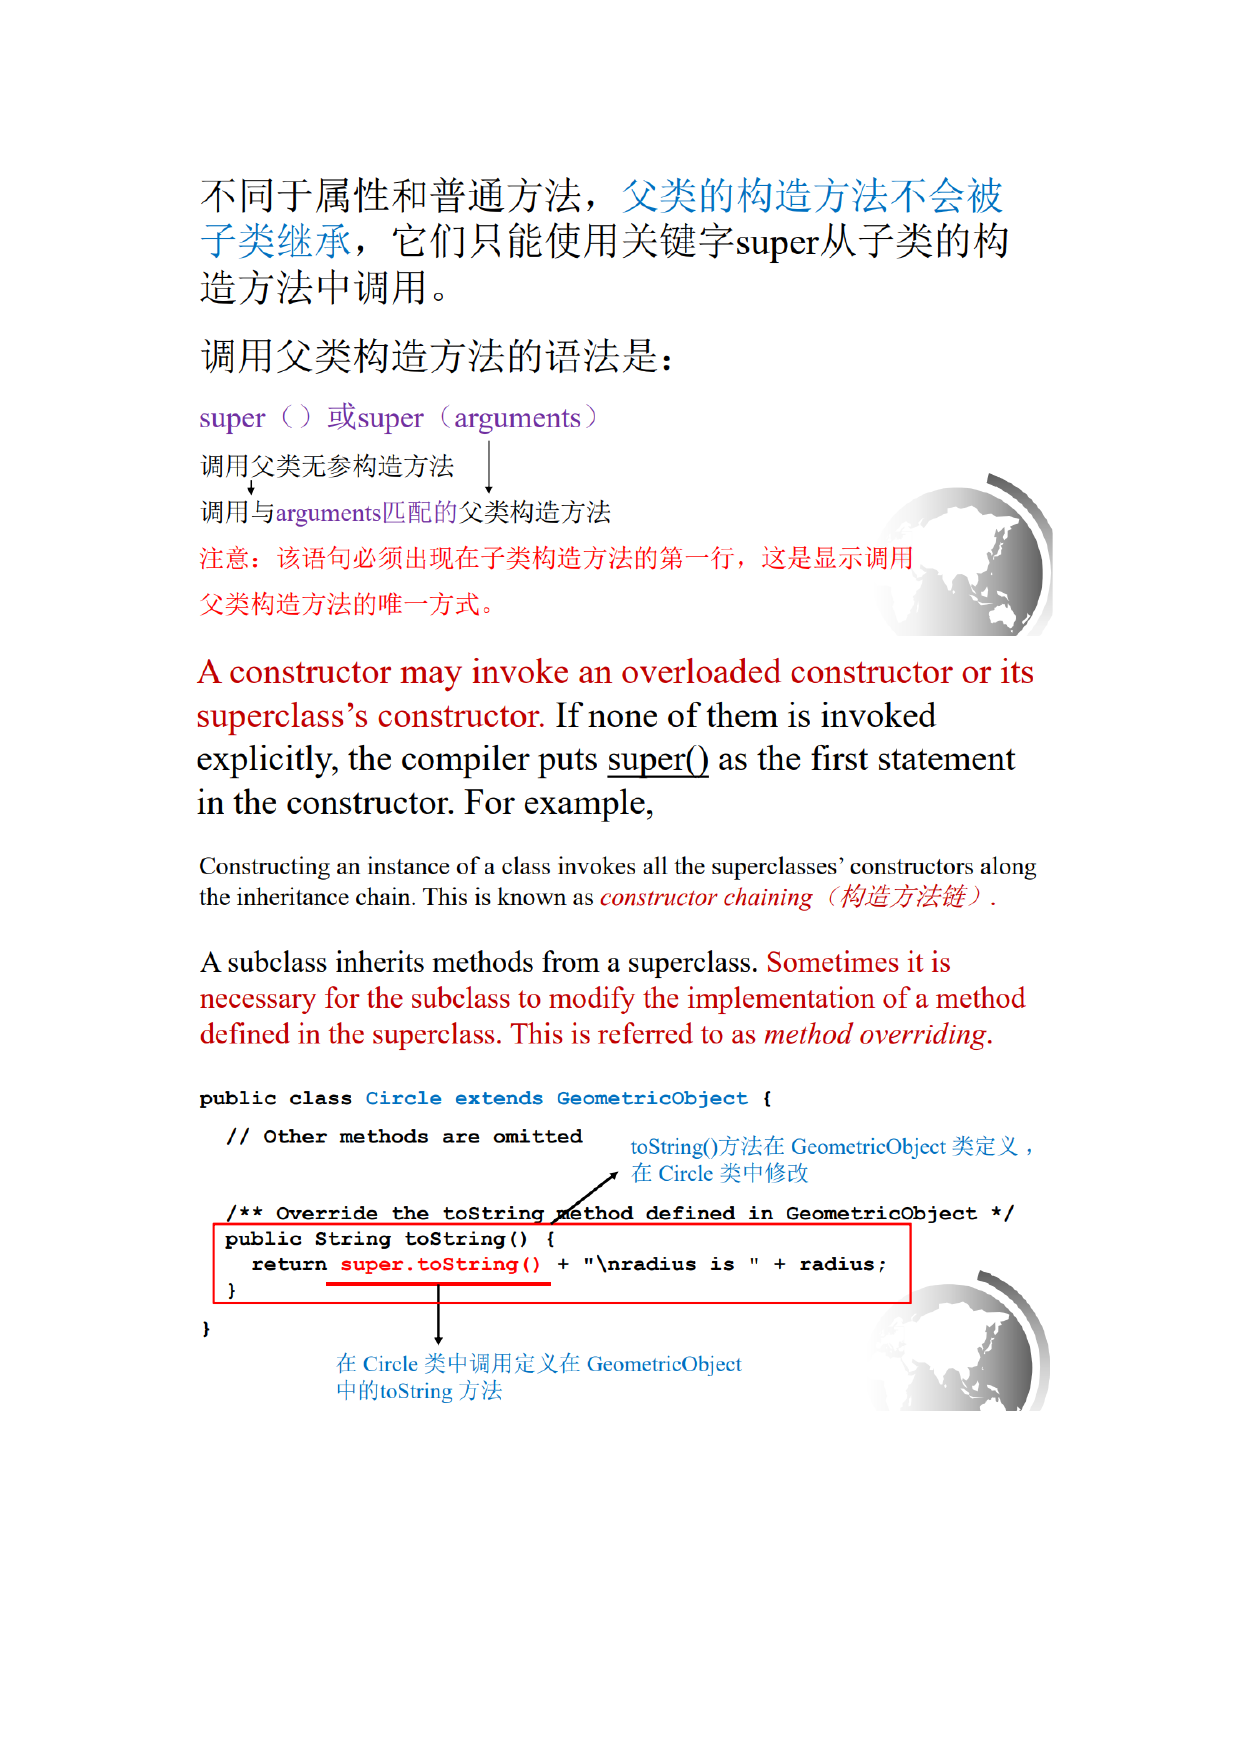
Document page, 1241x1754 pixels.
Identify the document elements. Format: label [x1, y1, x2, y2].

picture [187, 942, 1053, 1411]
picture [187, 162, 1053, 636]
picture [187, 844, 1053, 924]
picture [187, 649, 1053, 832]
